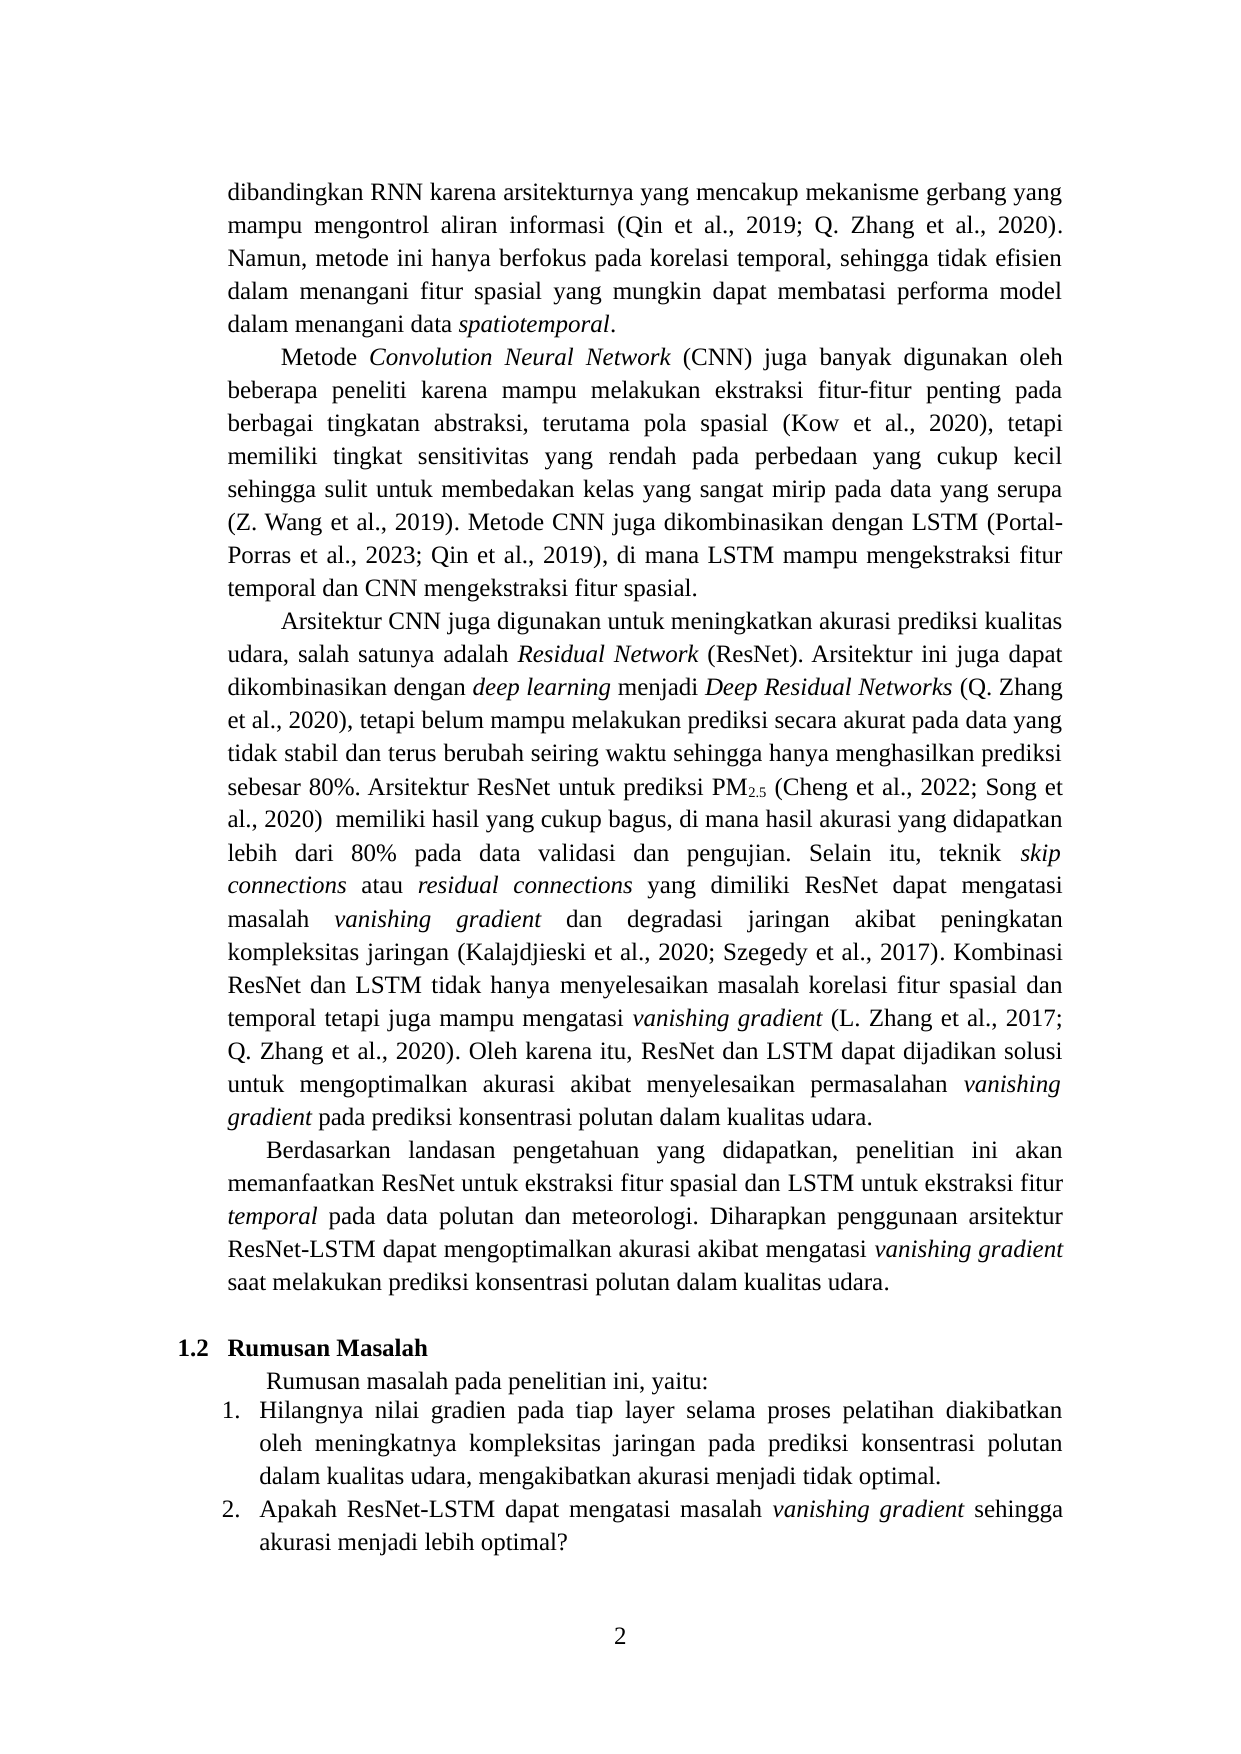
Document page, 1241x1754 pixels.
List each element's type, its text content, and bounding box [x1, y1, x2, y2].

list Berdasarkan landasan pengetahuan yang didapatkan, penelitian ini akan memanfaatkan ResNet untuk ekstraksi fitur spasial dan LSTM untuk ekstraksi fitur temporal pada data polutan dan meteorologi. Diharapkan penggunaan arsitektur ResNet-LSTM dapat mengoptimalkan akurasi akibat mengatasi vanishing gradient saat melakukan prediksi konsentrasi polutan dalam kualitas udara. [227, 1135, 1063, 1296]
text Rumusan masalah pada penelitian ini, yaitu: [266, 1366, 1063, 1395]
list Arsitektur CNN juga digunakan untuk meningkatkan akurasi prediksi kualitas udara, salah satunya adalah Residual Network (ResNet). Arsitektur ini juga dapat dikombinasikan dengan deep learning menjadi Deep Residual Networks , tetapi belum mampu melakukan prediksi secara akurat pada data yang tidak stabil dan terus berubah seiring waktu sehingga hanya menghasilkan prediksi sebesar 80%. Arsitektur ResNet untuk prediksi PM2.5 memiliki hasil yang cukup bagus, di mana hasil akurasi yang didapatkan lebih dari 80% pada data validasi dan pengujian. Selain itu, teknik skip connections atau residual connections yang dimiliki ResNet dapat mengatasi masalah vanishing gradient dan degradasi jaringan akibat peningkatan kompleksitas jaringan . Kombinasi ResNet dan LSTM tidak hanya menyelesaikan masalah korelasi fitur spasial dan temporal tetapi juga mampu mengatasi vanishing gradient . Oleh karena itu, ResNet dan LSTM dapat dijadikan solusi untuk mengoptimalkan akurasi akibat menyelesaikan permasalahan vanishing gradient pada prediksi konsentrasi polutan dalam kualitas udara. [227, 606, 1063, 1131]
list Hilangnya nilai gradien pada tiap layer selama proses pelatihan diakibatkan oleh meningkatnya kompleksitas jaringan pada prediksi konsentrasi polutan dalam kualitas udara, mengakibatkan akurasi menjadi tidak optimal. [222, 1395, 1063, 1489]
subtitle Rumusan Masalah [177, 1333, 1063, 1362]
list Apakah ResNet-LSTM dapat mengatasi masalah vanishing gradient sehingga akurasi menjadi lebih optimal? [222, 1494, 1063, 1556]
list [227, 177, 1063, 338]
list Metode Convolution Neural Network (CNN) juga banyak digunakan oleh beberapa peneliti karena mampu melakukan ekstraksi fitur-fitur penting pada berbagai tingkatan abstraksi, terutama pola spasial , tetapi memiliki tingkat sensitivitas yang rendah pada perbedaan yang cukup kecil sehingga sulit untuk membedakan kelas yang sangat mirip pada data yang serupa . Metode CNN juga dikombinasikan dengan LSTM , di mana LSTM mampu mengekstraksi fitur temporal dan CNN mengekstraksi fitur spasial. [227, 342, 1063, 602]
